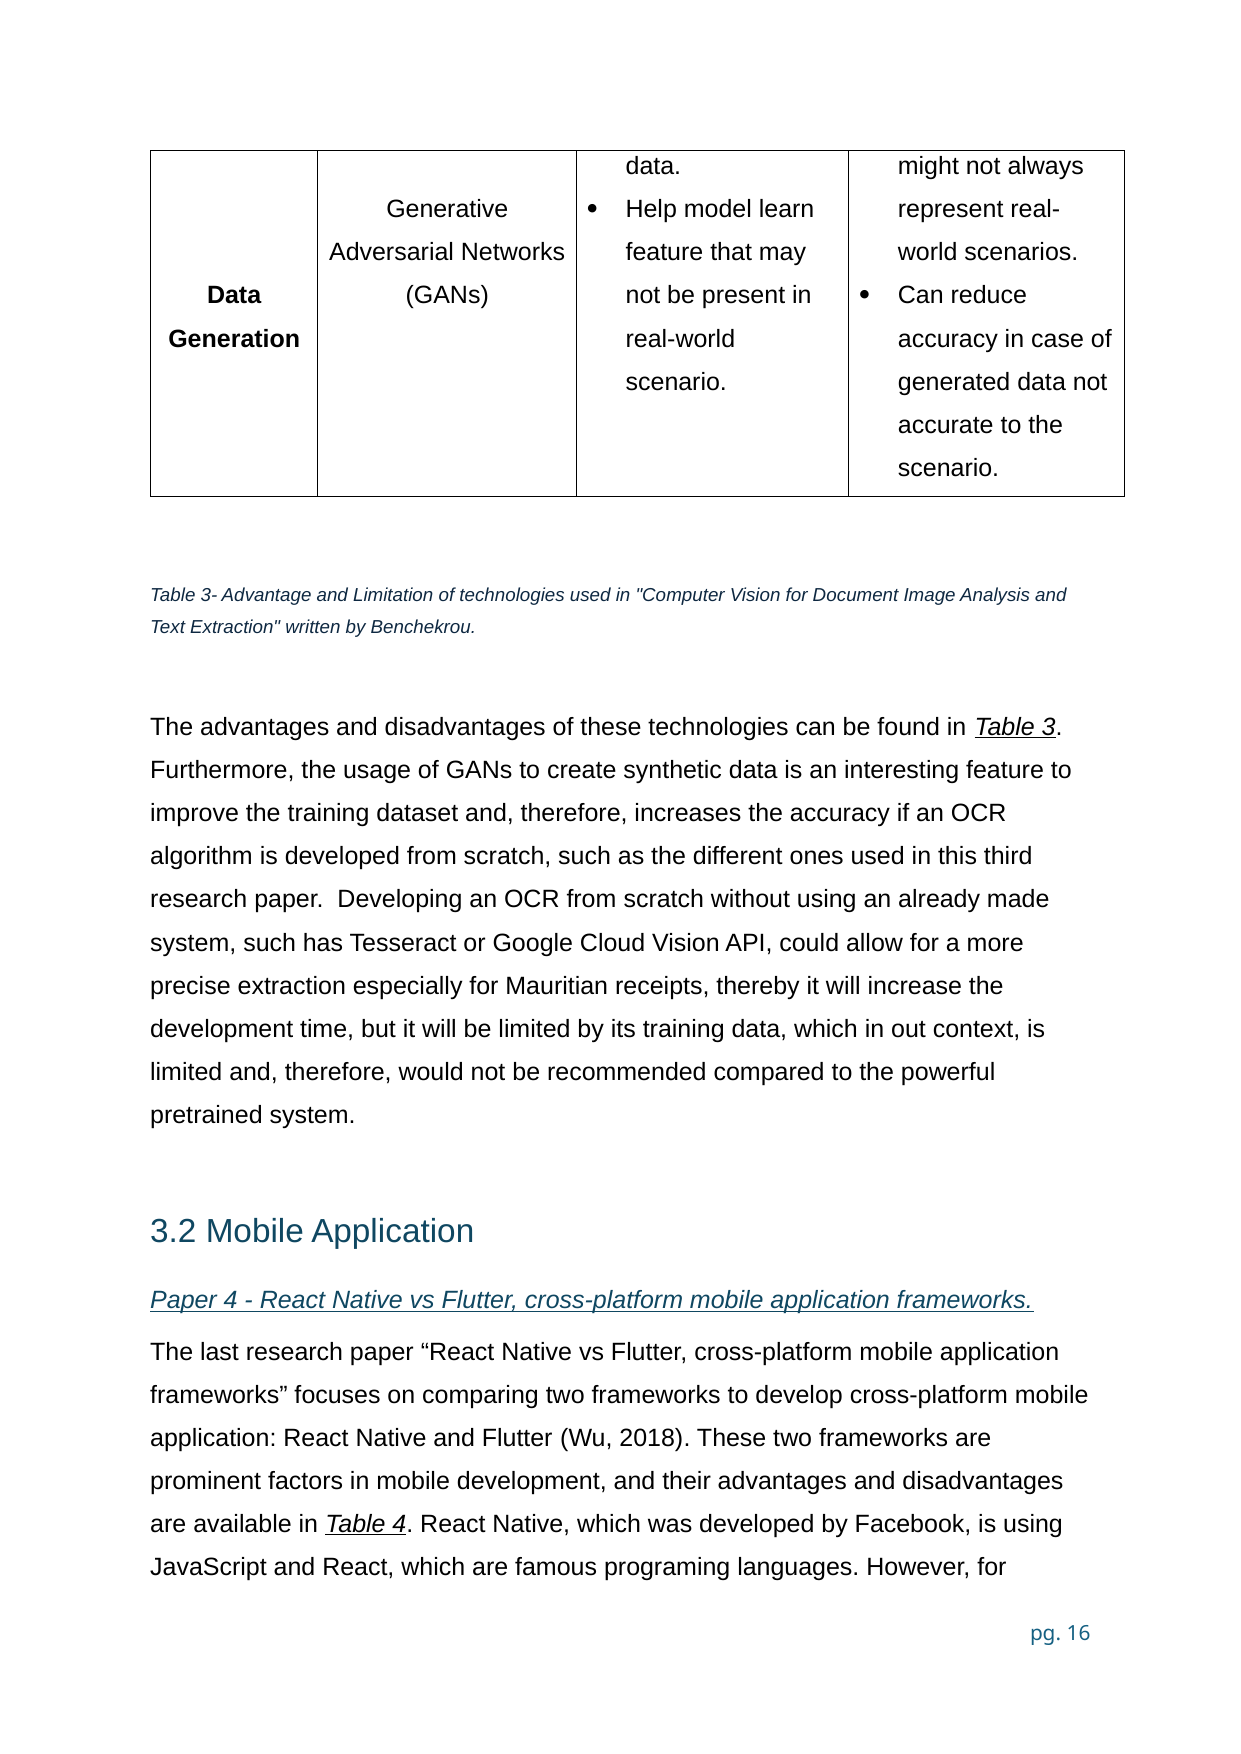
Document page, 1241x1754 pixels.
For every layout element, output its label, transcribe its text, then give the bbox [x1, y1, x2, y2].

subtitle Paper 4 - React Native vs Flutter, cross-platform mobile application frameworks. [150, 1285, 1090, 1314]
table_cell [151, 151, 317, 496]
subtitle 3.2 Mobile Application [150, 1211, 1090, 1249]
text The advantages and disadvantages of these technologies can be found in Table 3. Furthermore, the usage of GANs to create synthetic data is an interesting feature to improve the training dataset and, therefore, increases the accuracy if an OCR algorithm is developed from scratch, such as the different ones used in this third research paper. Developing an OCR from scratch without using an already made system, such has Tesseract or Google Cloud Vision API, could allow for a more precise extraction especially for Mauritian receipts, thereby it will increase the development time, but it will be limited by its training data, which in out context, is limited and, therefore, would not be recommended compared to the powerful pretrained system. [150, 712, 1090, 1129]
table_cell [849, 151, 1124, 496]
text Table 3- Advantage and Limitation of technologies used in "Computer Vision for Document Image Analysis and Text Extraction" written by Benchekrou. [150, 583, 1090, 637]
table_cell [577, 151, 848, 496]
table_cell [318, 151, 576, 496]
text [150, 1337, 1090, 1581]
